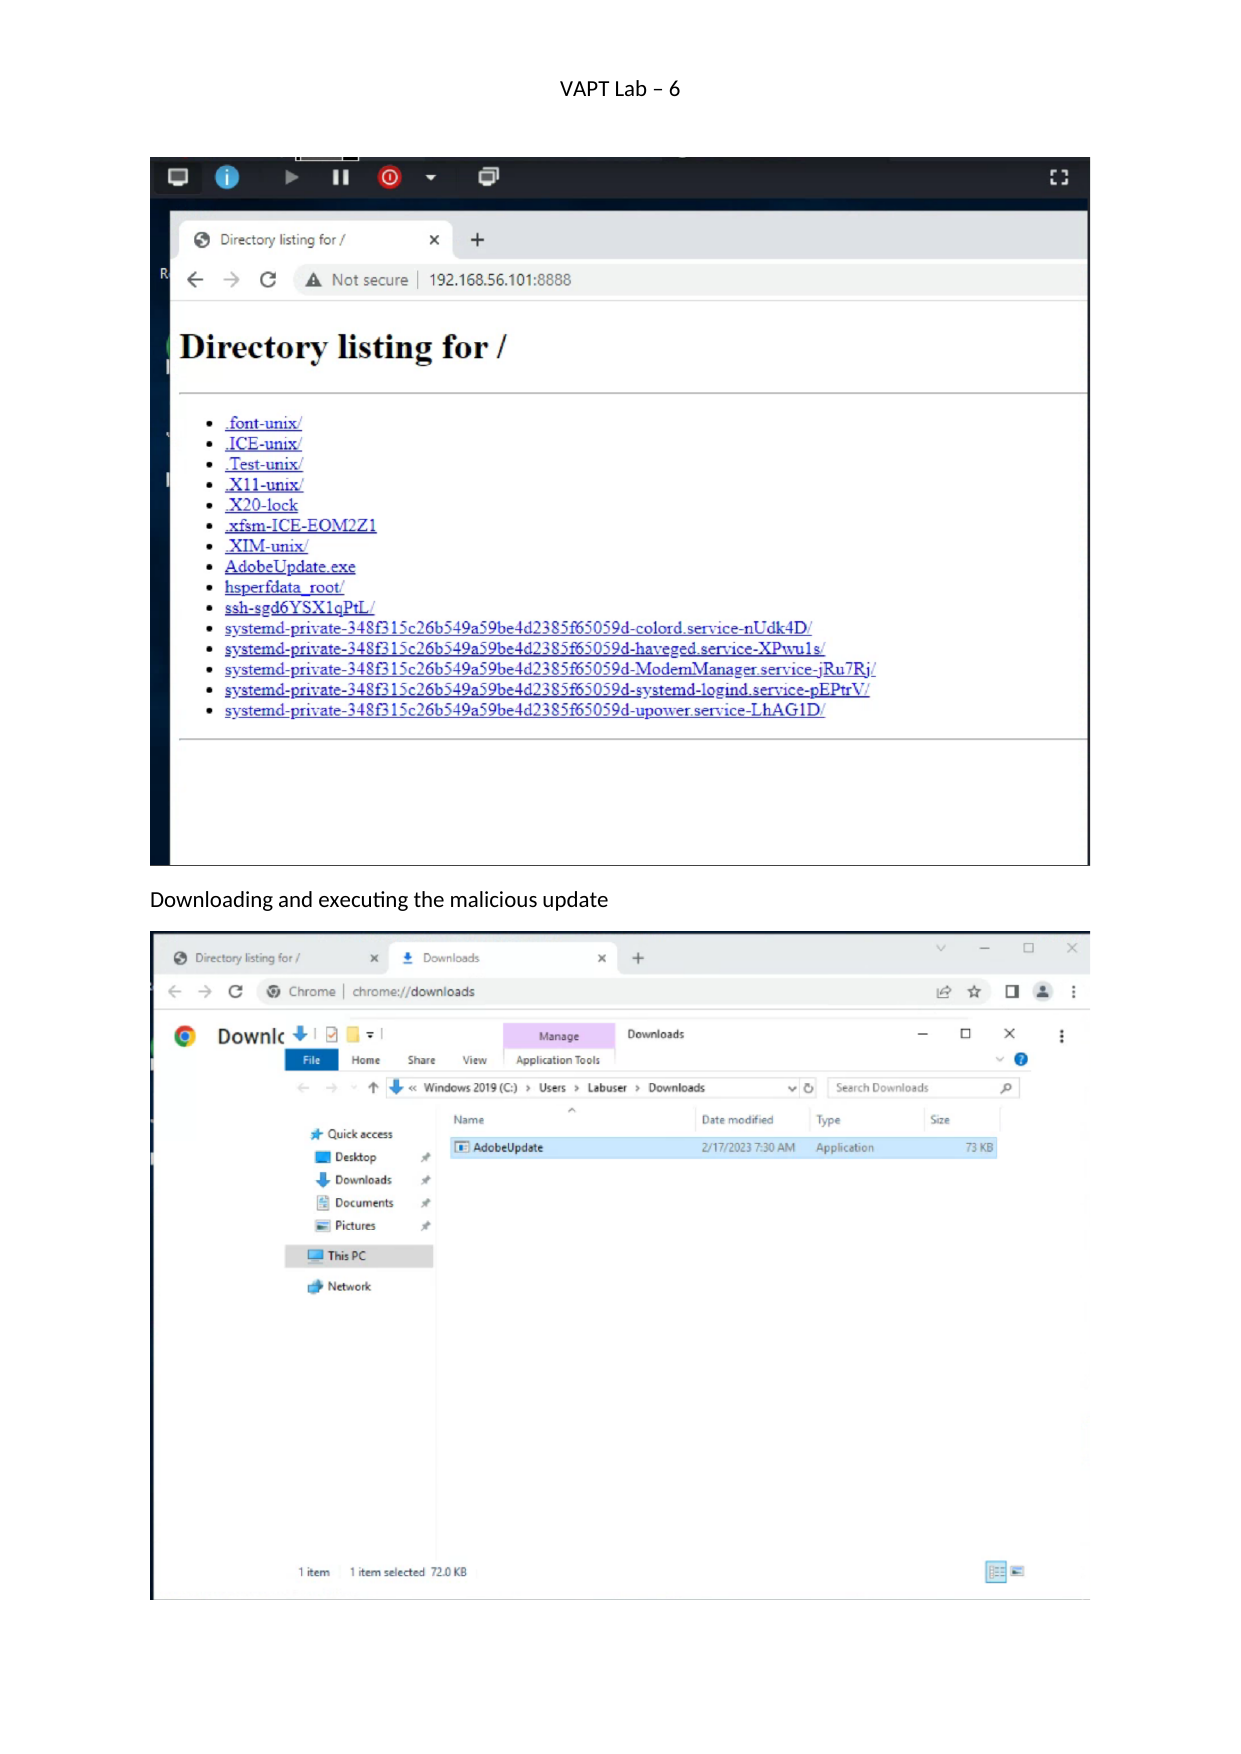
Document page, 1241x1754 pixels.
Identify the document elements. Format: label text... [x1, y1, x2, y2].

text Downloading and executing the malicious update [150, 885, 1090, 913]
picture [150, 157, 1091, 866]
picture [150, 931, 1091, 1600]
